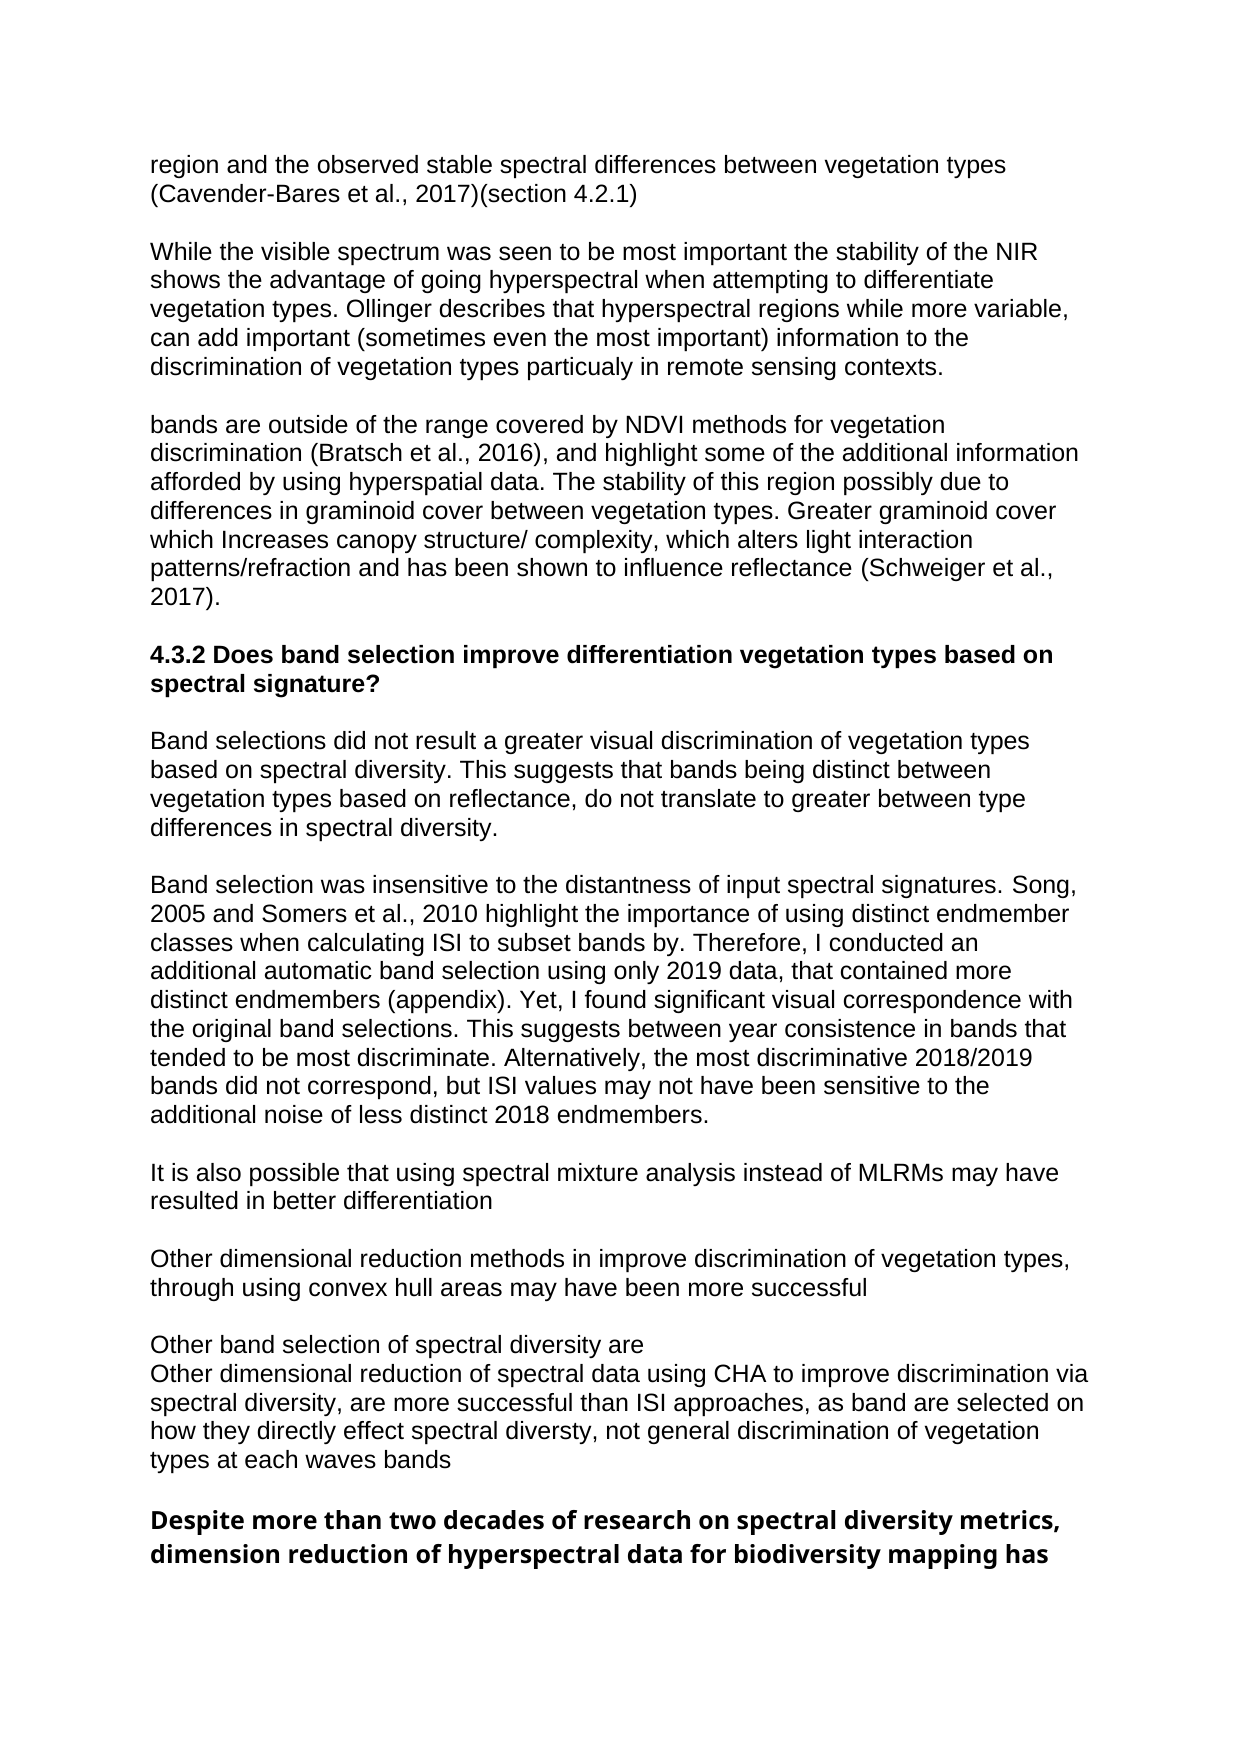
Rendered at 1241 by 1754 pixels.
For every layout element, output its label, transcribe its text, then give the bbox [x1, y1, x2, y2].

text It is also possible that using spectral mixture analysis instead of MLRMs may have resulted in better differentiation [150, 1157, 1090, 1215]
text Band selections did not result a greater visual discrimination of vegetation types based on spectral diversity. This suggests that bands being distinct between vegetation types based on reflectance, do not translate to greater between type differences in spectral diversity. [150, 726, 1090, 841]
text 4.3.2 Does band selection improve differentiation vegetation types based on spectral signature? [150, 640, 1090, 697]
text bands are outside of the range covered by NDVI methods for vegetation discrimination (Bratsch et al., 2016), and highlight some of the additional information afforded by using hyperspatial data. The stability of this region possibly due to differences in graminoid cover between vegetation types. Greater graminoid cover which Increases canopy structure/ complexity, which alters light interaction patterns/refraction and has been shown to influence reflectance (Schweiger et al., 2017). [150, 409, 1090, 611]
text Other dimensional reduction of spectral data using CHA to improve discrimination via spectral diversity, are more successful than ISI approaches, as band are selected on how they directly effect spectral diversty, not general discrimination of vegetation types at each waves bands [150, 1359, 1090, 1474]
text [150, 1503, 1090, 1571]
text Other dimensional reduction methods in improve discrimination of vegetation types, through using convex hull areas may have been more successful [150, 1244, 1090, 1301]
text Other band selection of spectral diversity are [150, 1330, 1090, 1359]
text While the visible spectrum was seen to be most important the stability of the NIR shows the advantage of going hyperspectral when attempting to differentiate vegetation types. Ollinger describes that hyperspectral regions while more variable, can add important (sometimes even the most important) information to the discrimination of vegetation types particualy in remote sensing contexts. [150, 237, 1090, 380]
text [150, 150, 1090, 207]
text Band selection was insensitive to the distantness of input spectral signatures. Song, 2005 and Somers et al., 2010 highlight the importance of using distinct endmember classes when calculating ISI to subset bands by. Therefore, I conducted an additional automatic band selection using only 2019 data, that contained more distinct endmembers (appendix). Yet, I found significant visual correspondence with the original band selections. This suggests between year consistence in bands that tended to be most discriminate. Alternatively, the most discriminative 2018/2019 bands did not correspond, but ISI values may not have been sensitive to the additional noise of less distinct 2018 endmembers. [150, 870, 1090, 1129]
